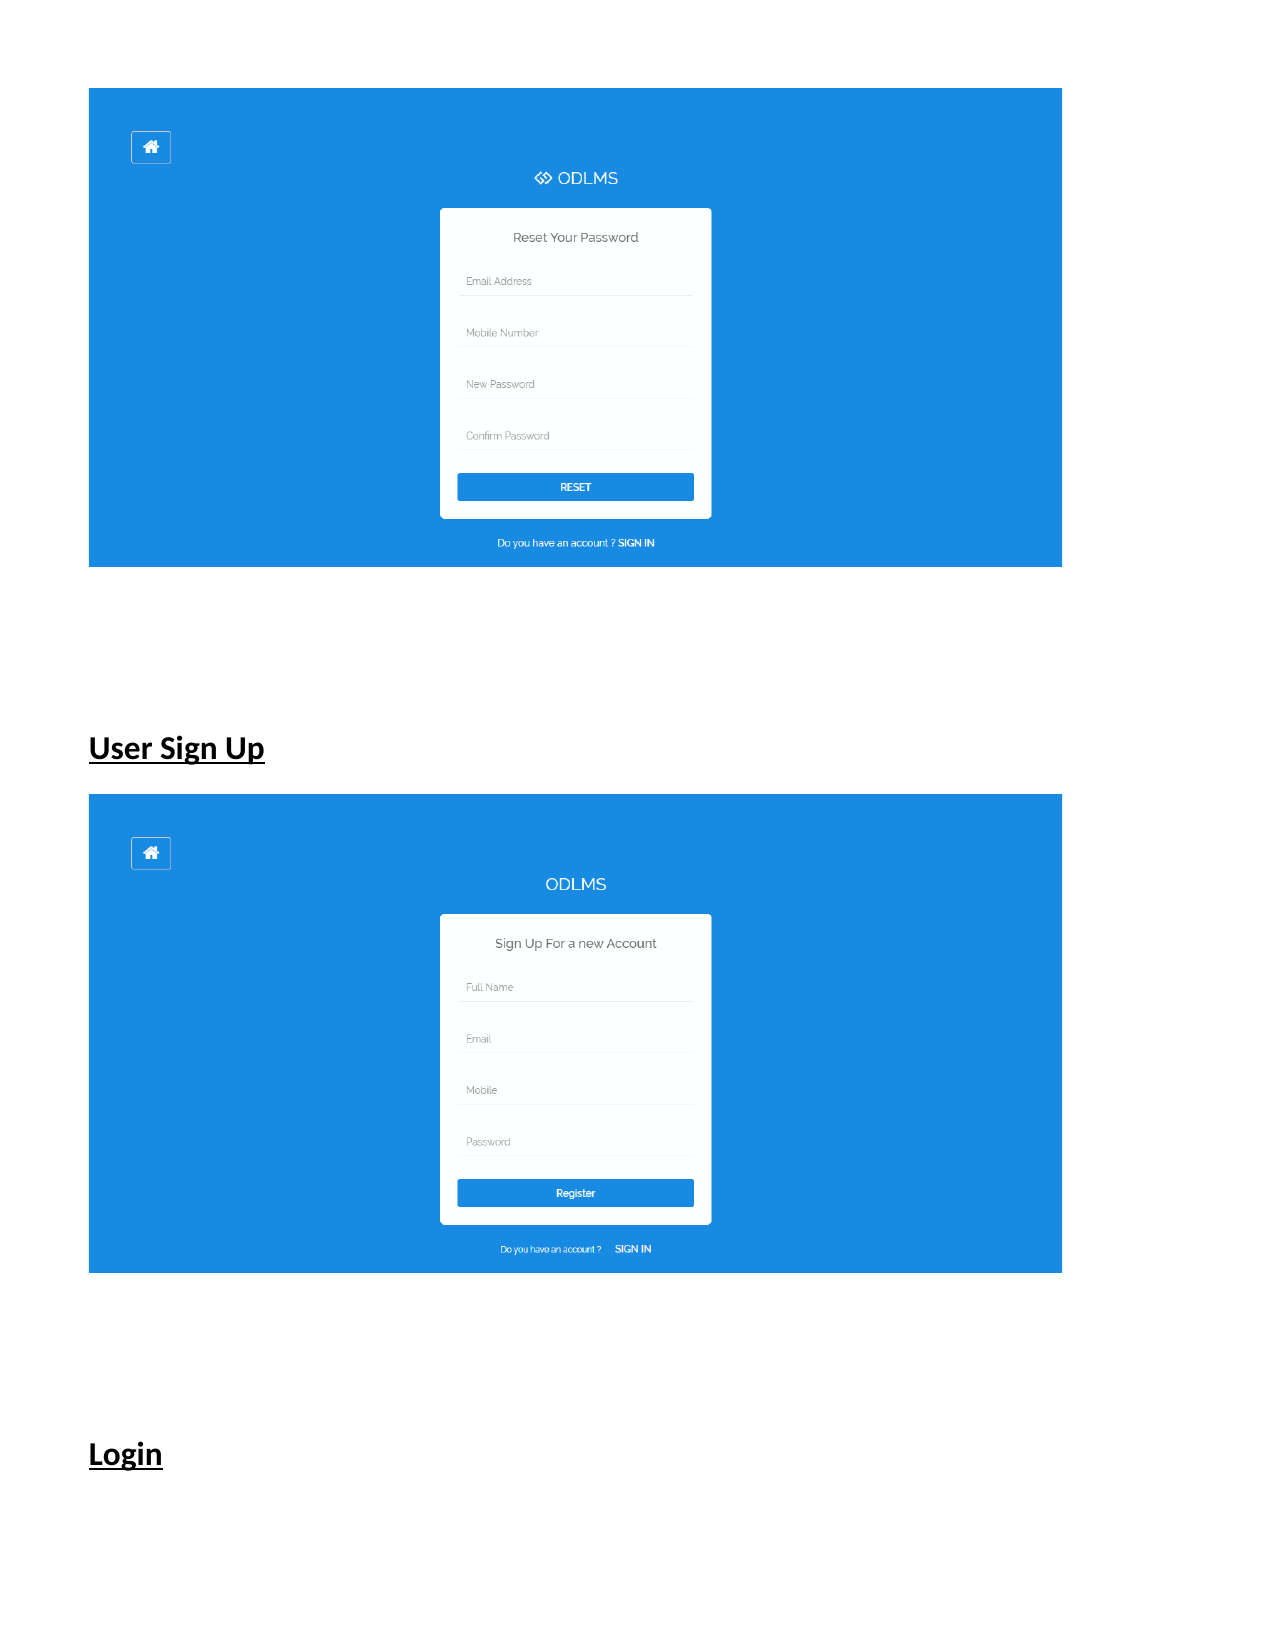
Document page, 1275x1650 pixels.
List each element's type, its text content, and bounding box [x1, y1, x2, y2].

picture [88, 794, 1063, 1273]
picture [88, 88, 1063, 567]
text Login [89, 1433, 1245, 1474]
text User Sign Up [89, 727, 1245, 768]
